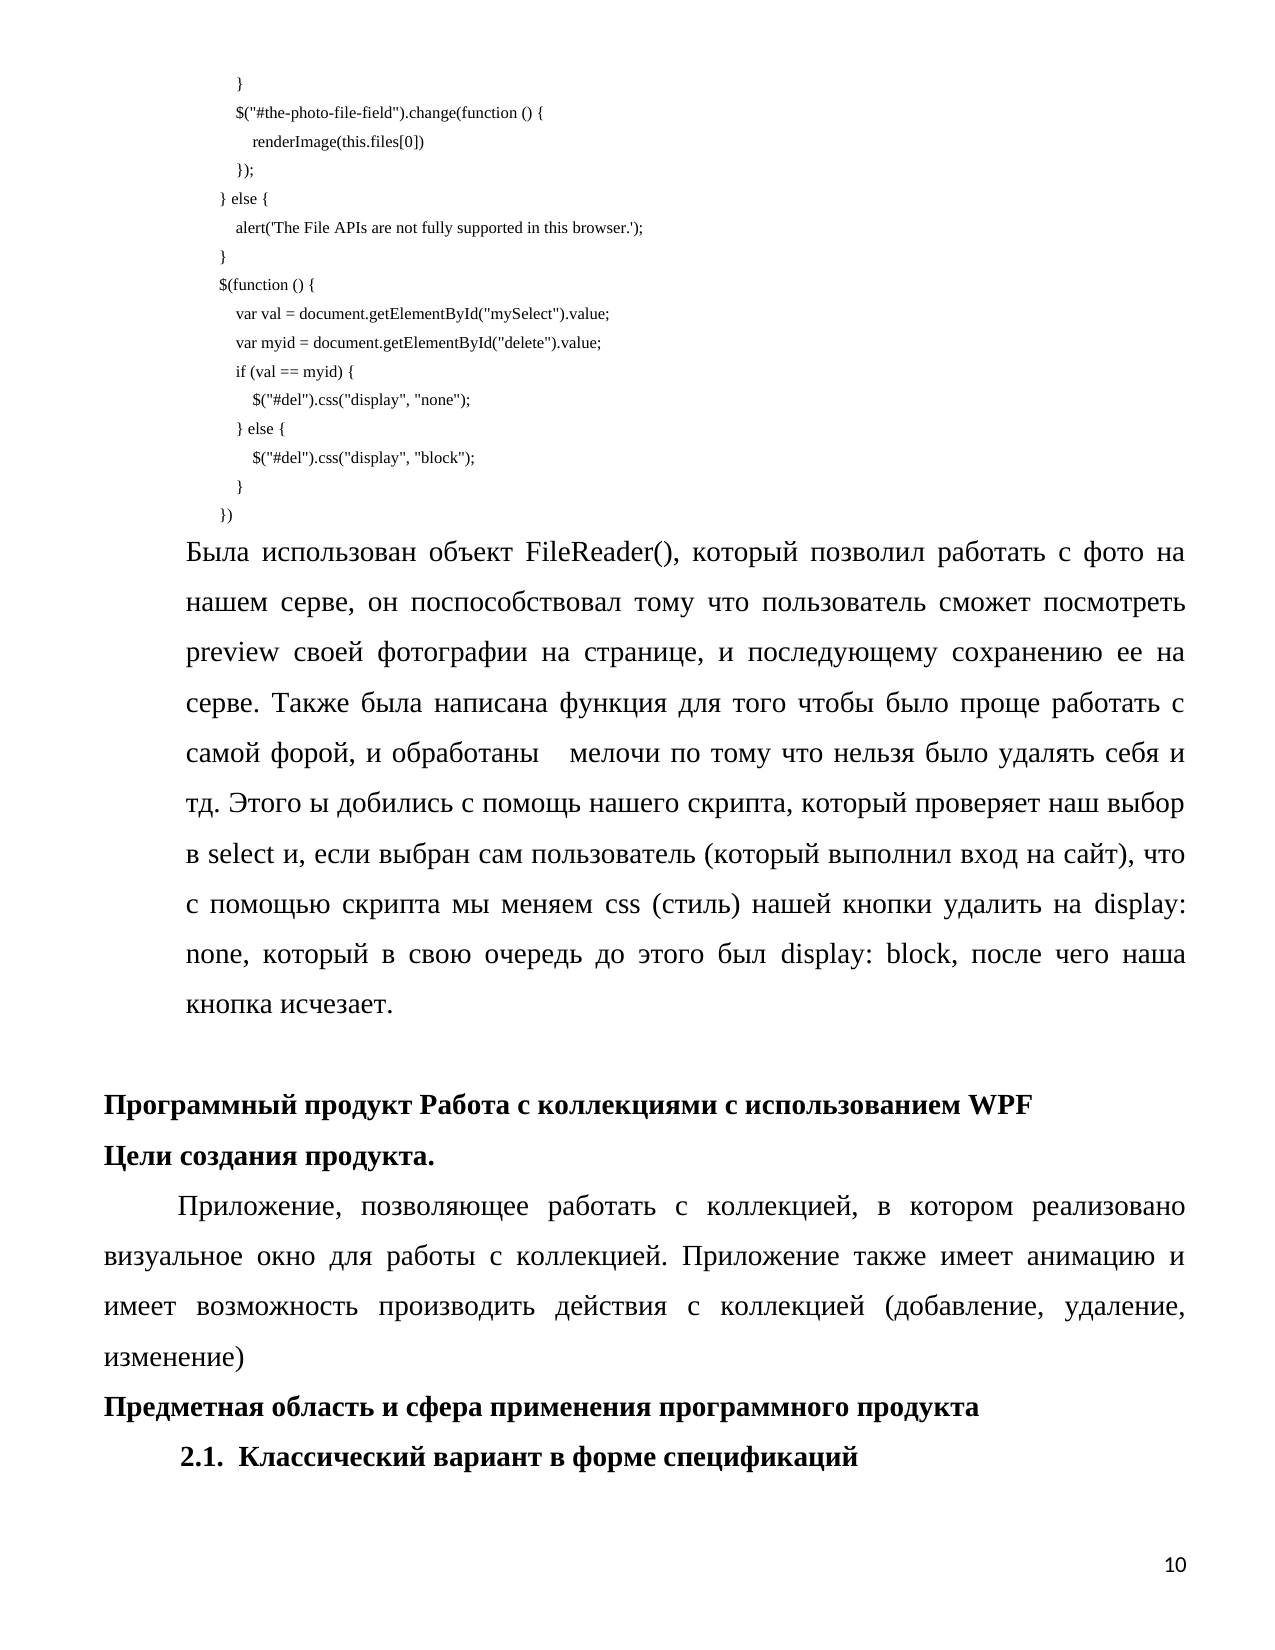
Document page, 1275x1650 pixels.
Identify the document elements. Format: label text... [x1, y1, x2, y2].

list alert('The File APIs are not fully supported in this browser.'); [186, 218, 1186, 237]
list $("#del").css("display", "none"); [186, 390, 1186, 409]
list } else { [186, 419, 1186, 438]
list }); [186, 160, 1186, 179]
list $(function () { [186, 275, 1186, 294]
list var val = document.getElementById("mySelect").value; [186, 304, 1186, 323]
text Программный продукт Работа с коллекциями с использованием WPF [103, 1087, 1186, 1121]
list } [186, 74, 1186, 93]
list if (val == myid) { [186, 361, 1186, 381]
list 2.1. Классический вариант в форме спецификаций [180, 1439, 1186, 1473]
list } else { [186, 189, 1186, 208]
text Предметная область и сфера применения программного продукта [103, 1389, 1186, 1423]
list } [186, 246, 1186, 266]
list renderImage(this.files[0]) [186, 131, 1186, 151]
text Цели создания продукта. [103, 1138, 1186, 1171]
list var myid = document.getElementById("delete").value; [186, 333, 1186, 352]
list }) [186, 505, 1186, 524]
list $("#the-photo-file-field").change(function () { [186, 103, 1186, 122]
list $("#del").css("display", "block"); [186, 448, 1186, 467]
list Была использован объект FileReader(), который позволил работать с фото на нашем серве, он поспособствовал тому что пользователь сможет посмотреть preview своей фотографии на странице, и последующему сохранению ее на серве. Также была написана функция для того чтобы было проще работать с самой форой, и обработаны мелочи по тому что нельзя было удалять себя и тд. Этого ы добились с помощь нашего скрипта, который проверяет наш выбор в select и, если выбран сам пользователь (который выполнил вход на сайт), что с помощью скрипта мы меняем css (стиль) нашей кнопки удалить на display: none, который в свою очередь до этого был display: block, после чего наша кнопка исчезает. [186, 534, 1186, 1020]
text Приложение, позволяющее работать с коллекцией, в котором реализовано визуальное окно для работы с коллекцией. Приложение также имеет анимацию и имеет возможность производить действия с коллекцией (добавление, удаление, изменение) [103, 1188, 1186, 1372]
list } [186, 476, 1186, 496]
